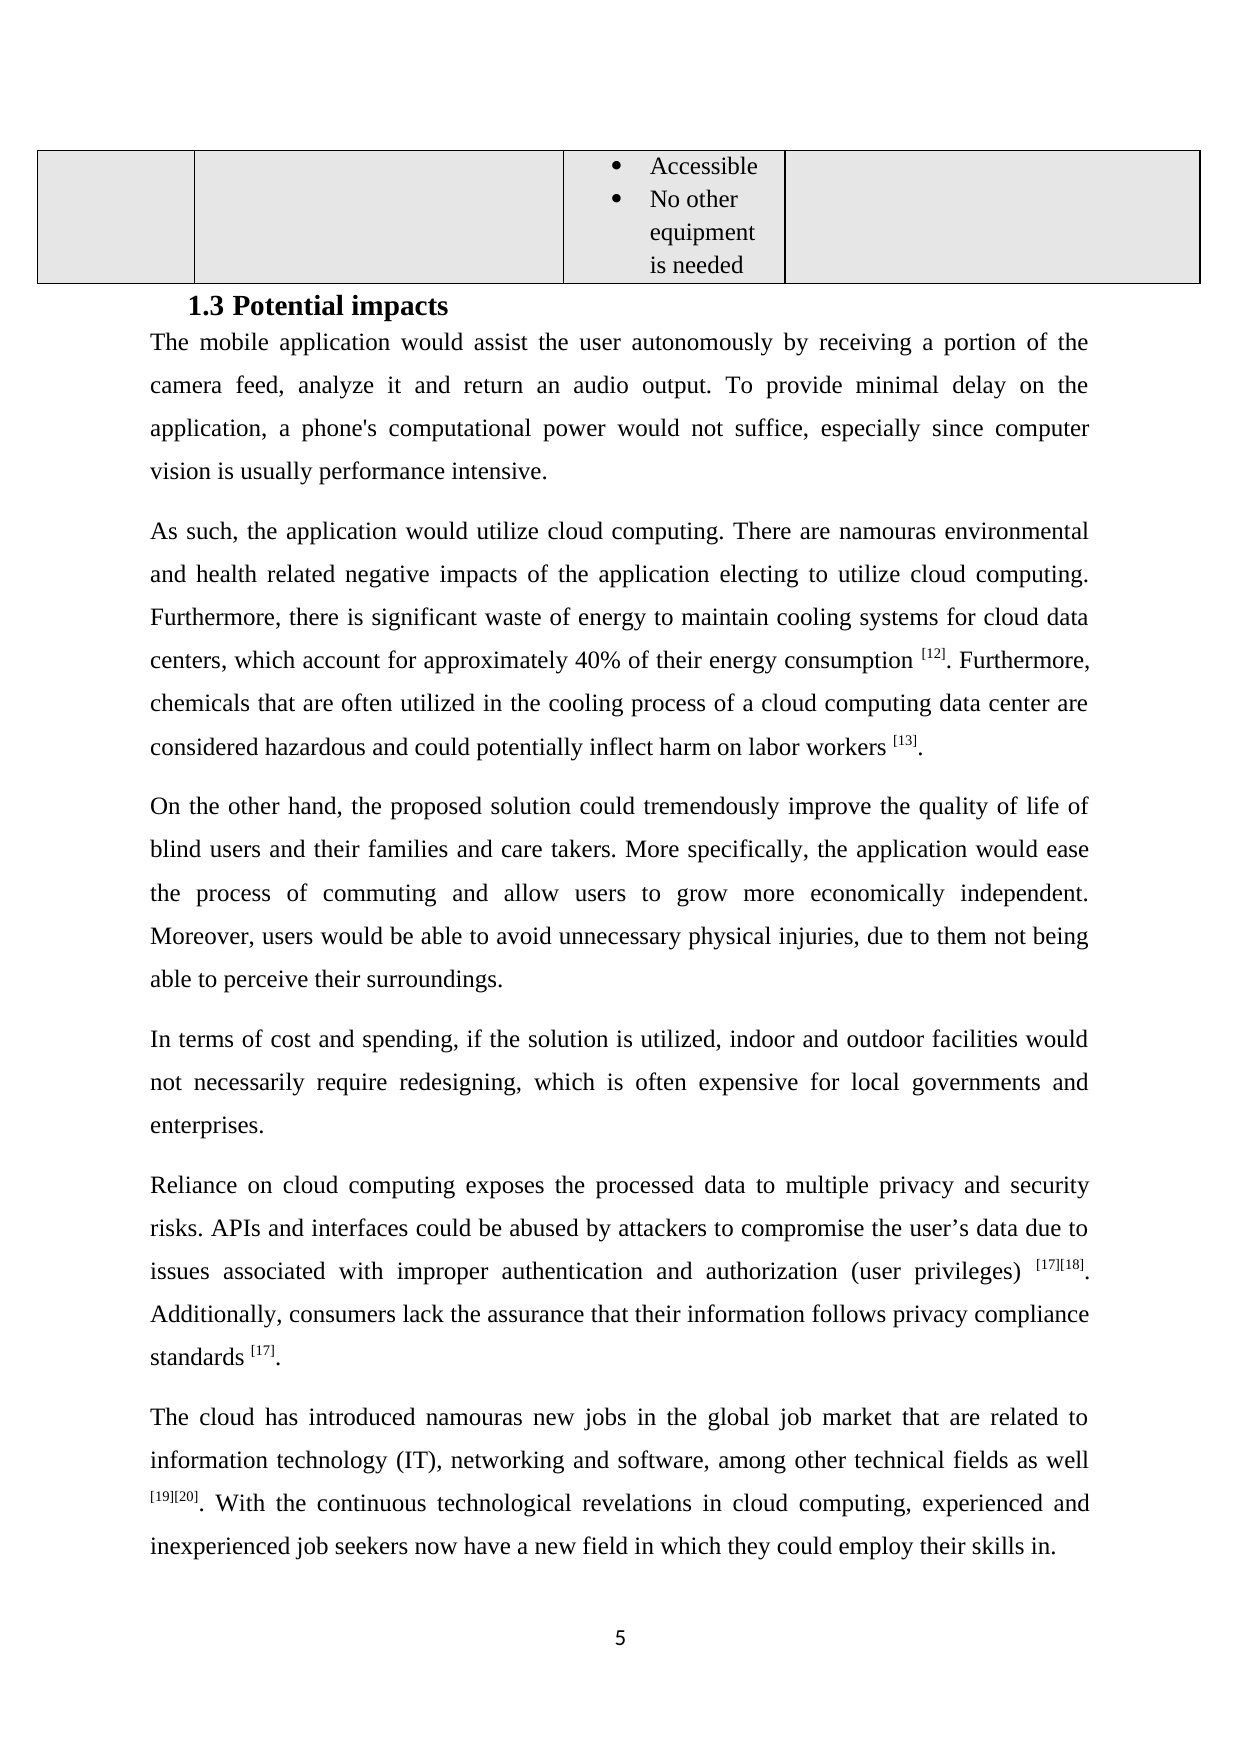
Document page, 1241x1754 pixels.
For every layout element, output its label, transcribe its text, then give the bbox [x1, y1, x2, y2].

text In terms of cost and spending, if the solution is utilized, indoor and outdoor facilities would not necessarily require redesigning, which is often expensive for local governments and enterprises. [150, 1024, 1090, 1139]
text On the other hand, the proposed solution could tremendously improve the quality of life of blind users and their families and care takers. More specifically, the application would ease the process of commuting and allow users to grow more economically independent. Moreover, users would be able to avoid unnecessary physical injuries, due to them not being able to perceive their surroundings. [150, 791, 1090, 993]
text As such, the application would utilize cloud computing. There are namouras environmental and health related negative impacts of the application electing to utilize cloud computing. Furthermore, there is significant waste of energy to maintain cooling systems for cloud data centers, which account for approximately 40% of their energy consumption [12]. Furthermore, chemicals that are often utilized in the cooling process of a cloud computing data center are considered hazardous and could potentially inflect harm on labor workers [13]. [150, 516, 1090, 760]
subtitle Potential impacts [187, 288, 1090, 322]
text The cloud has introduced namouras new jobs in the global job market that are related to information technology (IT), networking and software, among other technical fields as well [19][20]. With the continuous technological revelations in cloud computing, experienced and inexperienced job seekers now have a new field in which they could employ their skills in. [150, 1402, 1090, 1560]
text The mobile application would assist the user autonomously by receiving a portion of the camera feed, analyze it and return an audio output. To provide minimal delay on the application, a phone's computational power would not suffice, especially since computer vision is usually performance intensive. [150, 327, 1090, 485]
text Reliance on cloud computing exposes the processed data to multiple privacy and security risks. APIs and interfaces could be abused by attackers to compromise the user’s data due to issues associated with improper authentication and authorization (user privileges) [17][18]. Additionally, consumers lack the assurance that their information follows privacy compliance standards [17]. [150, 1170, 1090, 1371]
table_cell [195, 151, 563, 283]
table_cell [786, 151, 1199, 283]
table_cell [564, 151, 784, 283]
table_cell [38, 151, 194, 283]
